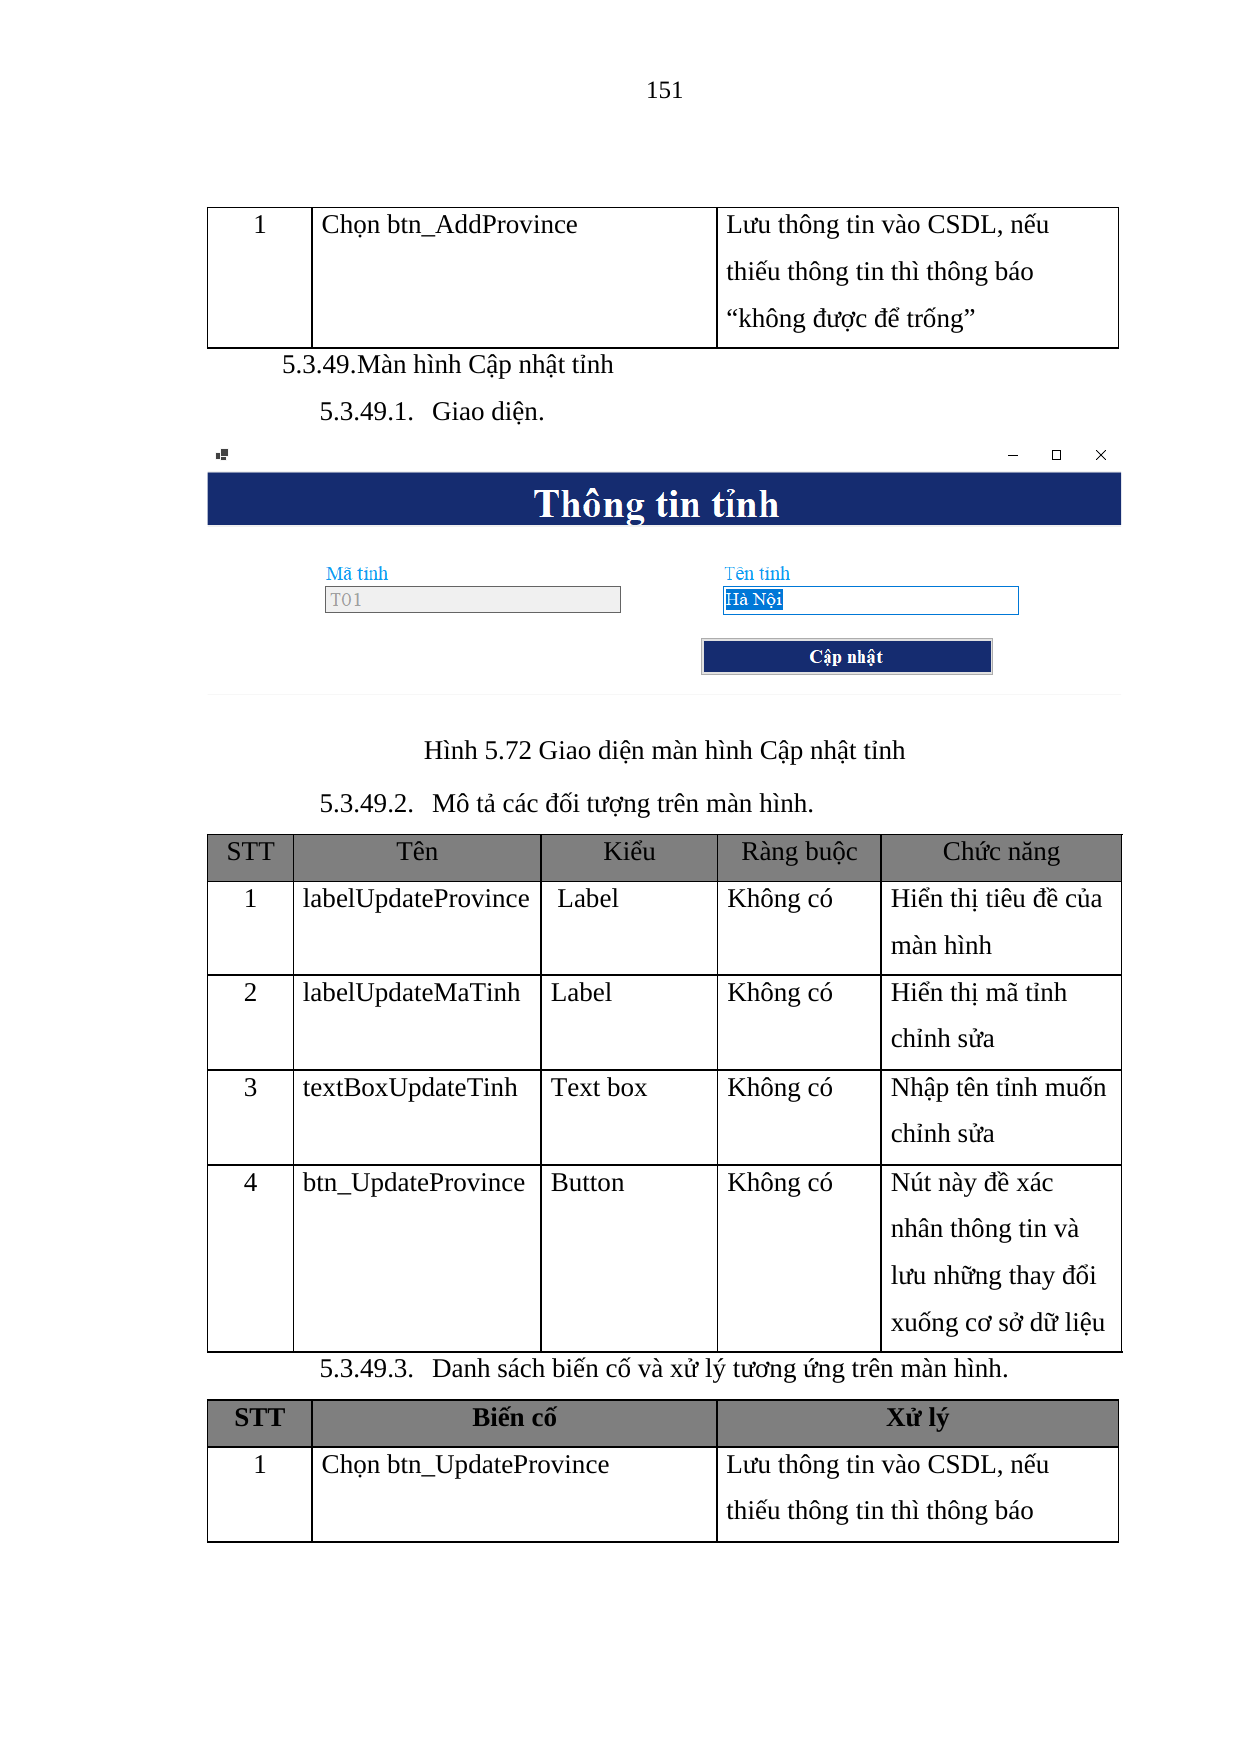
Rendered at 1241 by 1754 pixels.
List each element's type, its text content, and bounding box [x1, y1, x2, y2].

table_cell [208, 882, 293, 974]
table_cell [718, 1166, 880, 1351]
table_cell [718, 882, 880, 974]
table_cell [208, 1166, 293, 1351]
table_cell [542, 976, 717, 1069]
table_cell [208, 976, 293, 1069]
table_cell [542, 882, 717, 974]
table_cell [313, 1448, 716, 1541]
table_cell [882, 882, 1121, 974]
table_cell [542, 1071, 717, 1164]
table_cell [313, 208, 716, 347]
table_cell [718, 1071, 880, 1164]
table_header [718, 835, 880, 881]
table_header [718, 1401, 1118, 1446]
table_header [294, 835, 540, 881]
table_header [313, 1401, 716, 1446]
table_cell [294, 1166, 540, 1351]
list Mô tả các đối tượng trên màn hình. [319, 787, 1122, 818]
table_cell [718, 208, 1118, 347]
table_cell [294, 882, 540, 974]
picture [207, 442, 1122, 695]
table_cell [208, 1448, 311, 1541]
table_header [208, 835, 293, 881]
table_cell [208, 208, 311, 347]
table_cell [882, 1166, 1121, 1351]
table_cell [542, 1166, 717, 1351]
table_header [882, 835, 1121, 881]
list Giao diện. [319, 395, 1122, 426]
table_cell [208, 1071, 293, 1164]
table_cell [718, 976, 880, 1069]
list Màn hình Cập nhật tỉnh [282, 349, 1122, 380]
list Danh sách biến cố và xử lý tương ứng trên màn hình. [319, 1353, 1122, 1384]
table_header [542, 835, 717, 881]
text Hình 5.72 Giao diện màn hình Cập nhật tỉnh [207, 734, 1122, 765]
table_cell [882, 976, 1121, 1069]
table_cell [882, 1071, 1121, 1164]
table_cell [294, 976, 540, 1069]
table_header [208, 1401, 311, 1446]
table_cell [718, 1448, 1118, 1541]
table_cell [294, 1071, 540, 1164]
